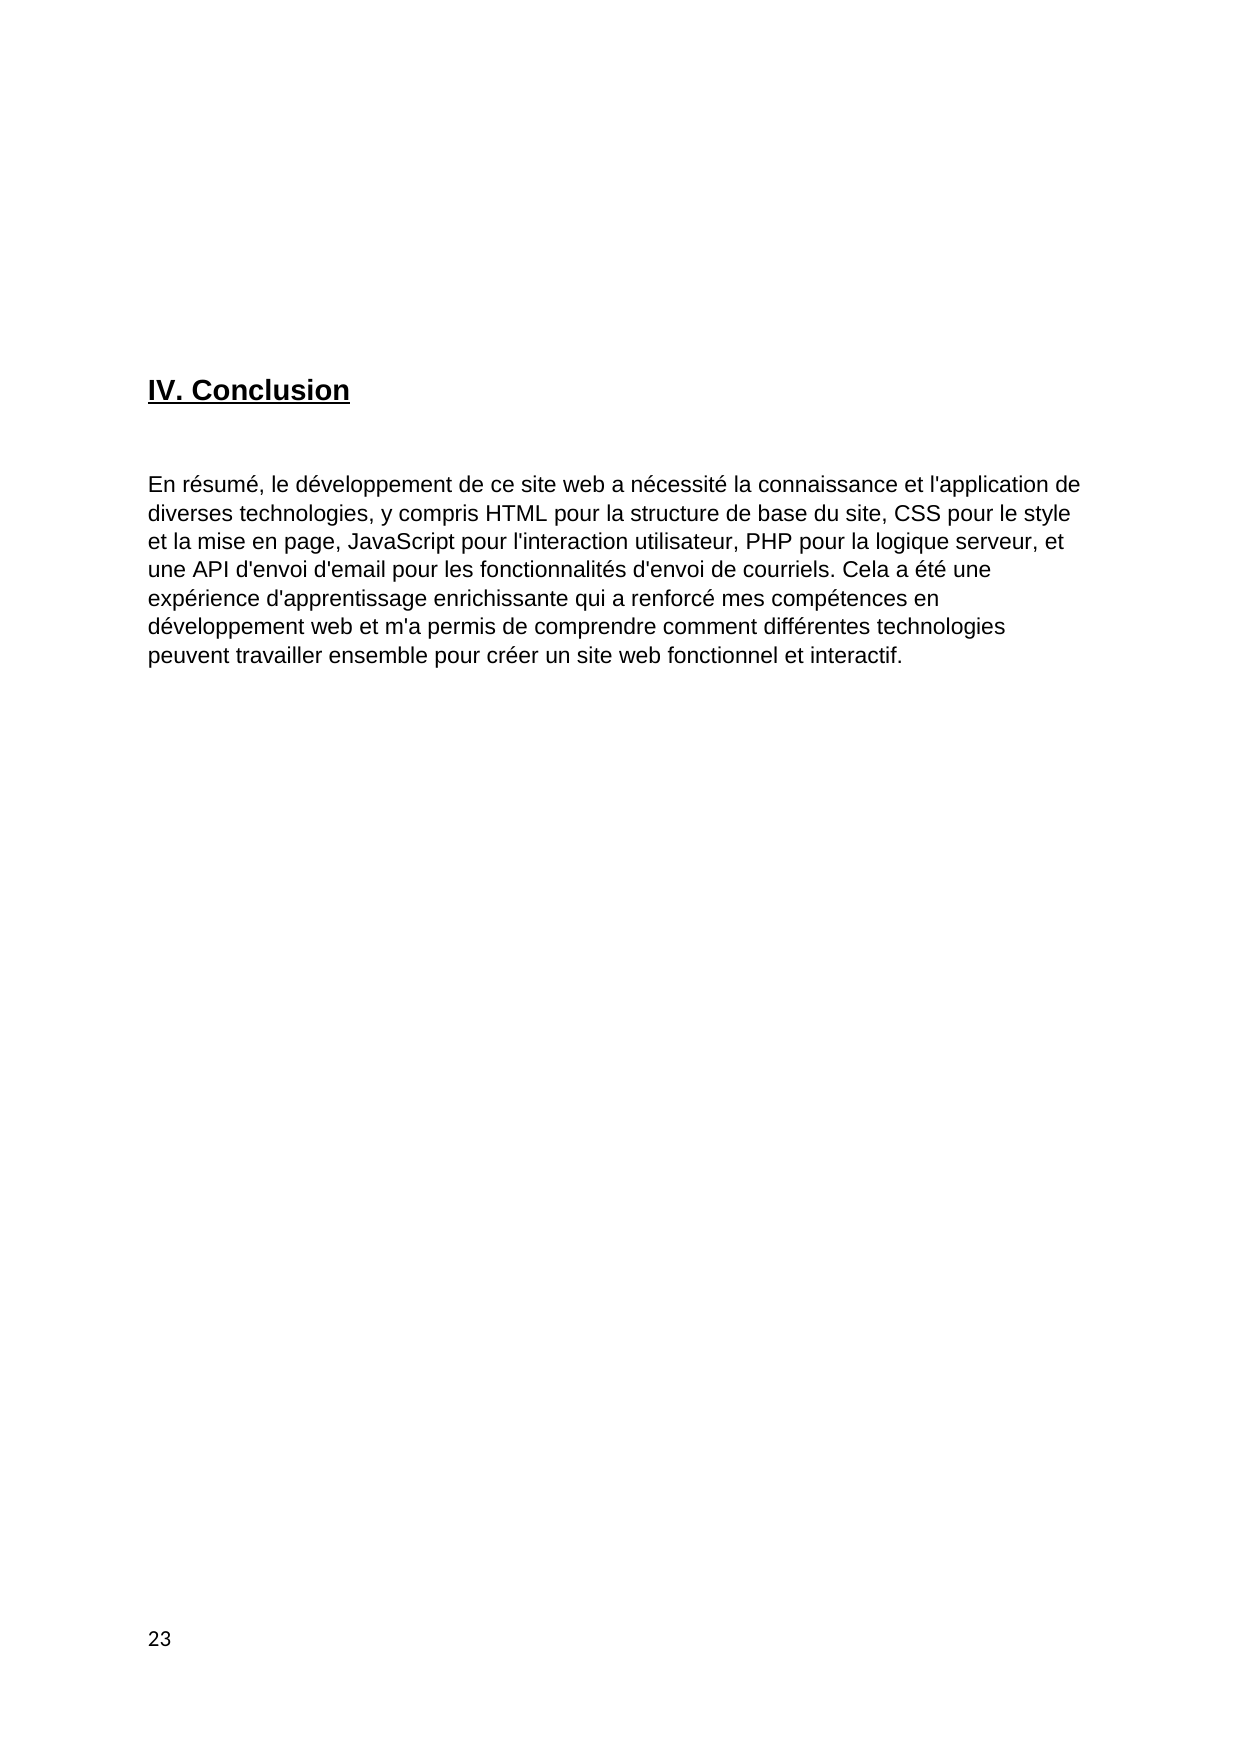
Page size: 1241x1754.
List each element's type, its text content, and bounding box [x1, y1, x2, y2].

text IV. Conclusion [148, 373, 1093, 407]
text En résumé, le développement de ce site web a nécessité la connaissance et l'application de diverses technologies, y compris HTML pour la structure de base du site, CSS pour le style et la mise en page, JavaScript pour l'interaction utilisateur, PHP pour la logique serveur, et une API d'envoi d'email pour les fonctionnalités d'envoi de courriels. Cela a été une expérience d'apprentissage enrichissante qui a renforcé mes compétences en développement web et m'a permis de comprendre comment différentes technologies peuvent travailler ensemble pour créer un site web fonctionnel et interactif. [148, 471, 1093, 668]
